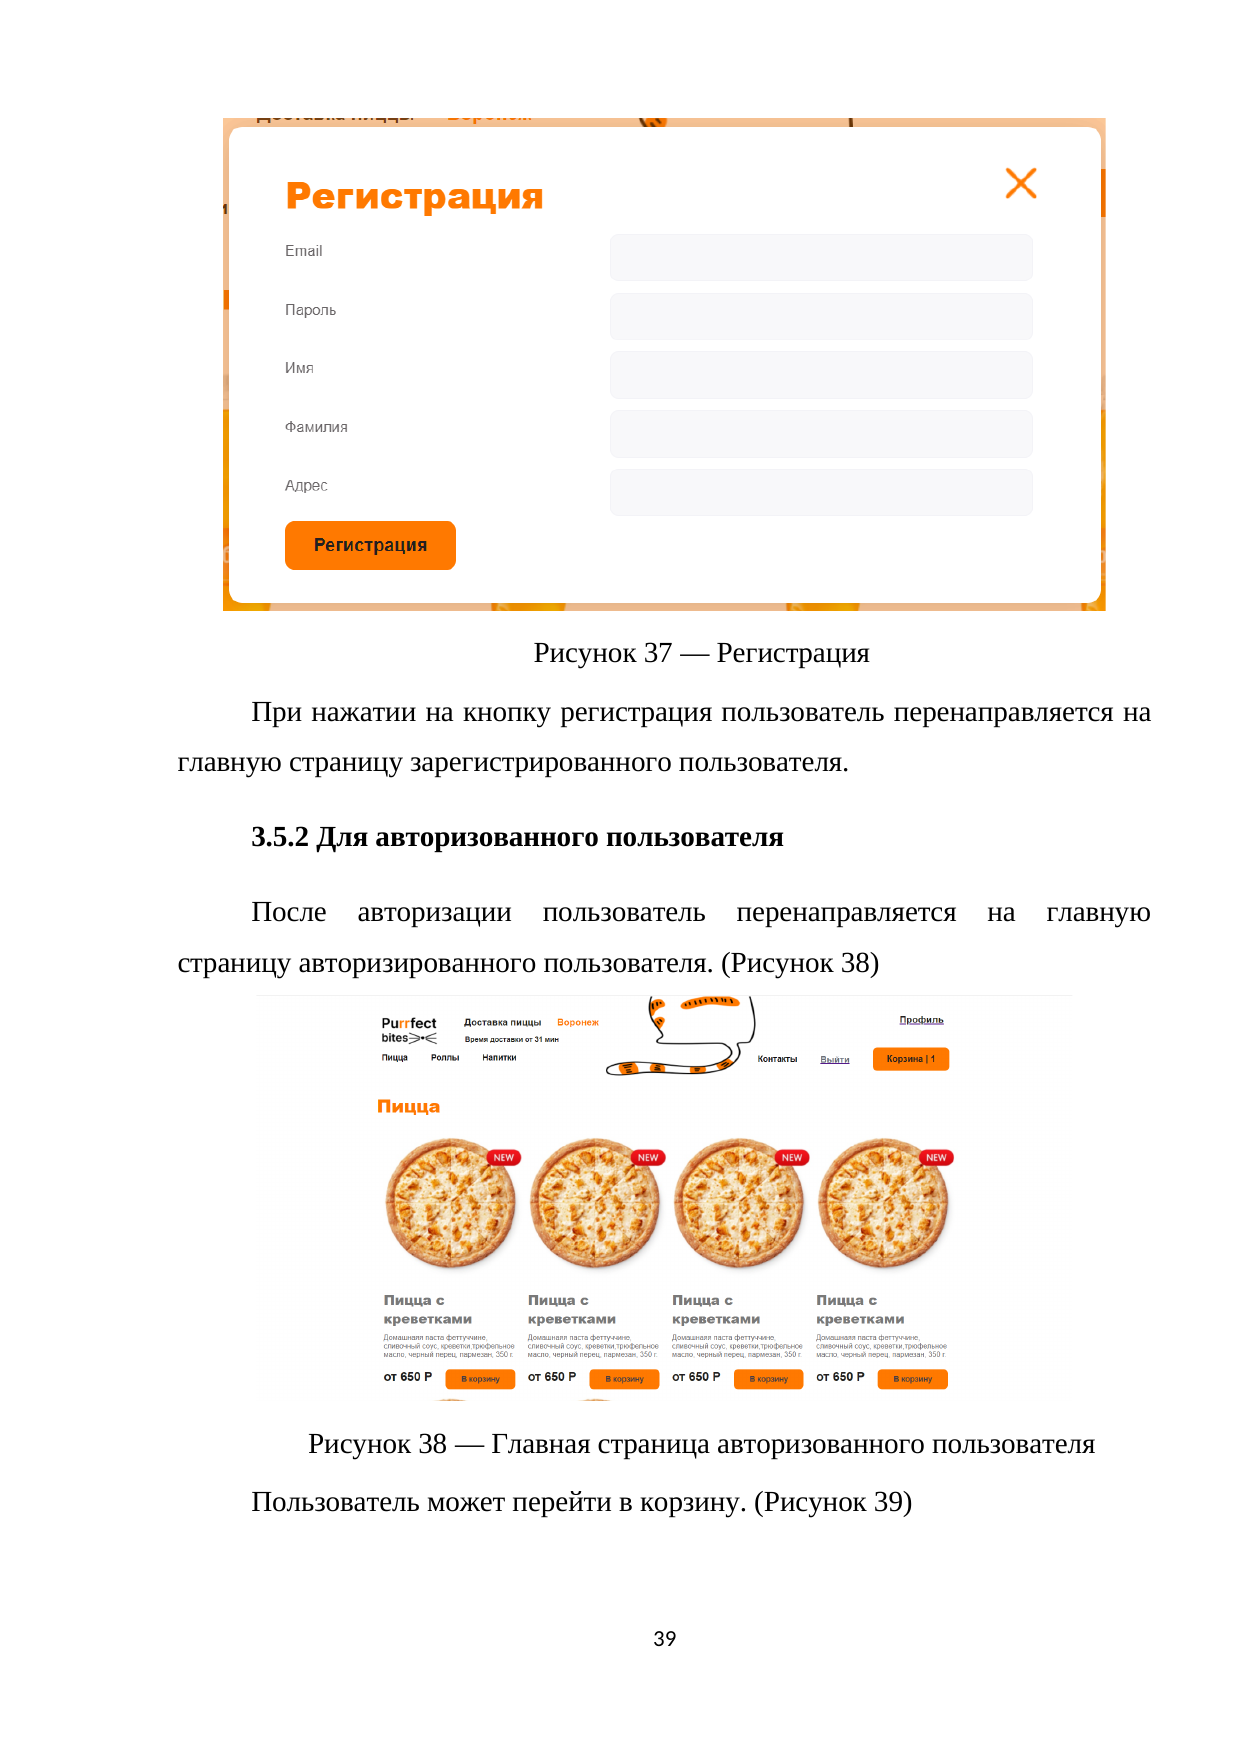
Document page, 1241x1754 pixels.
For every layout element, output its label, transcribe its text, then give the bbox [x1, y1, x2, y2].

picture [256, 995, 1073, 1401]
text Для авторизованного пользователя [177, 819, 1152, 853]
text — Регистрация [214, 635, 1152, 669]
text — Главная страница авторизованного пользователя [214, 1426, 1152, 1459]
text После авторизации пользователь перенаправляется на главную страницу авторизированного пользователя. (Рисунок 38) [177, 894, 1152, 978]
text Пользователь может перейти в корзину. (Рисунок 39) [177, 1484, 1152, 1518]
picture [223, 118, 1106, 611]
text При нажатии на кнопку регистрация пользователь перенаправляется на главную страницу зарегистрированного пользователя. [177, 694, 1152, 777]
